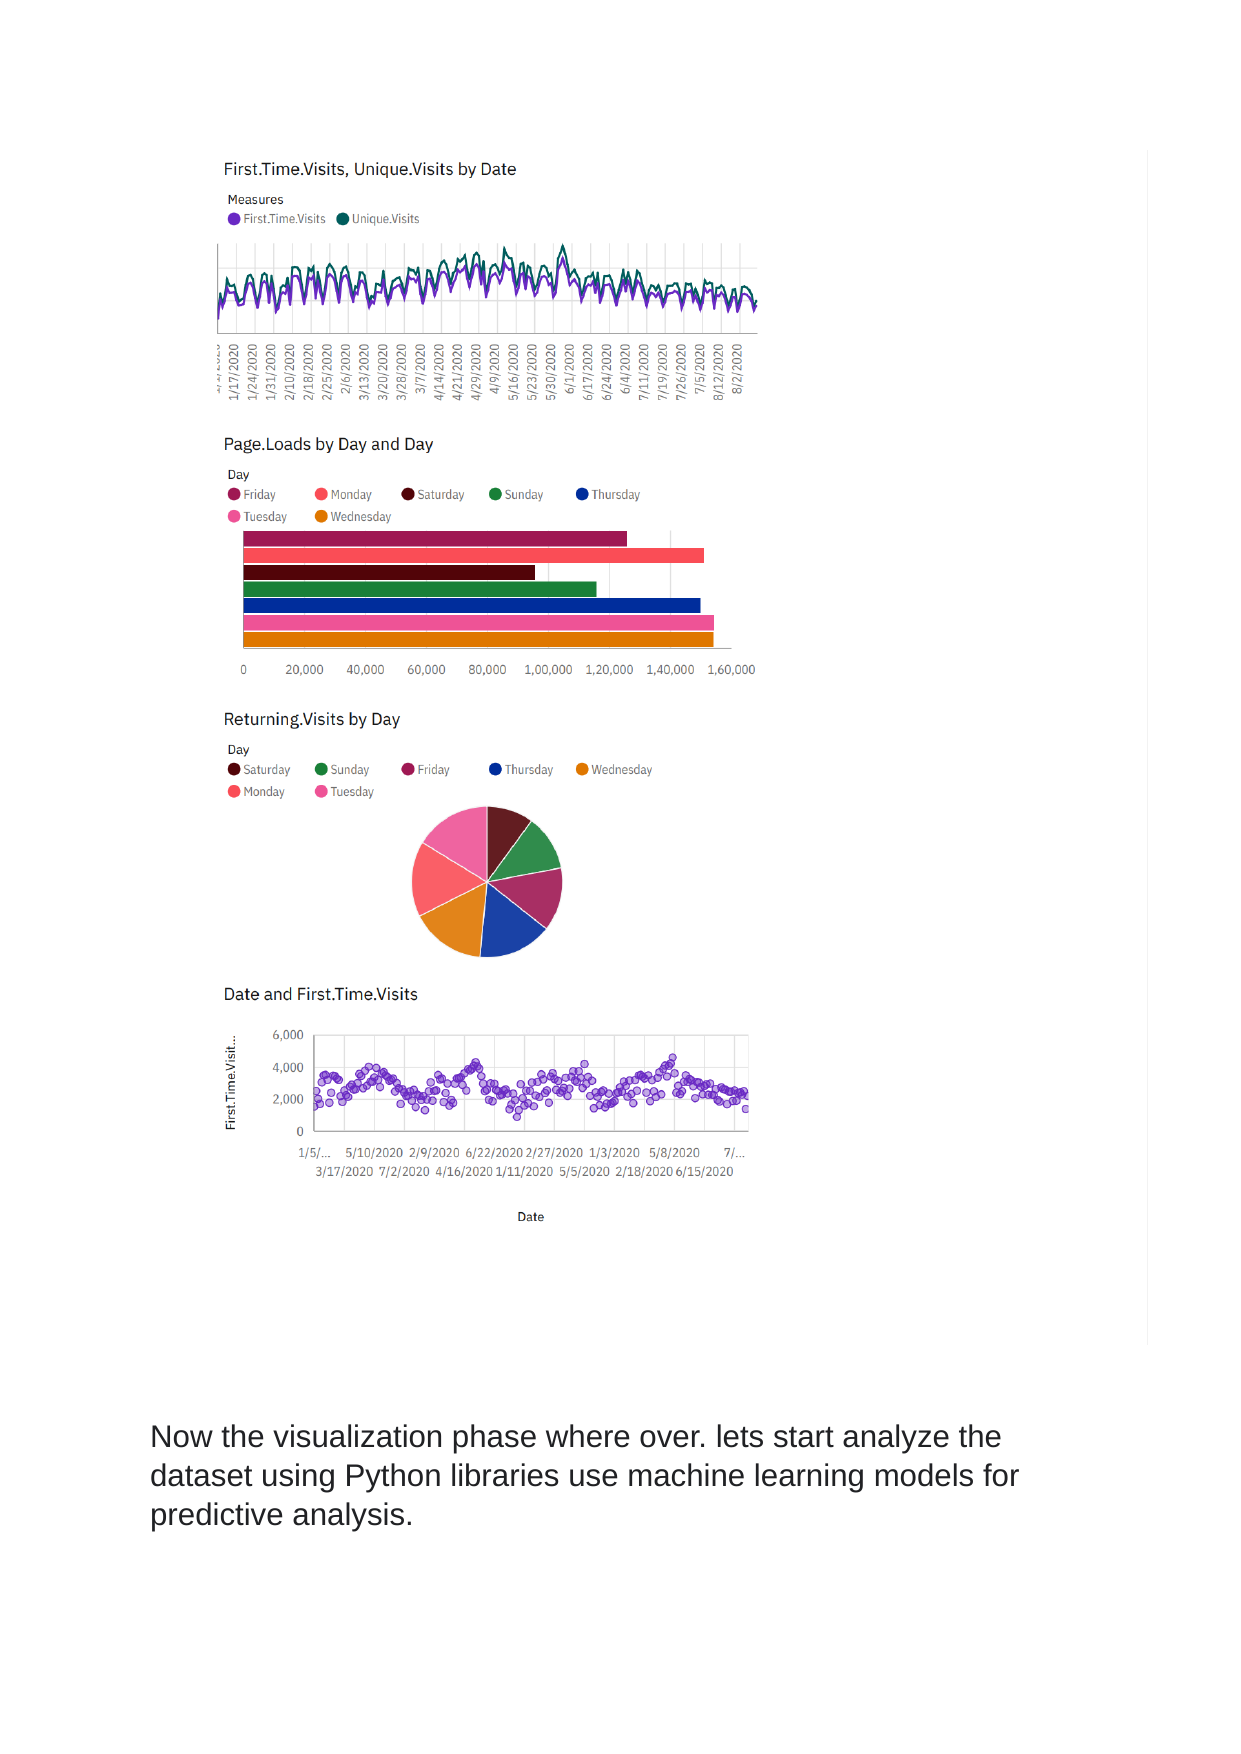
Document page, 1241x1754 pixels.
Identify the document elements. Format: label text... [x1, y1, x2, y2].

picture [217, 150, 1148, 1345]
text Now the visualization phase where over. lets start analyze the dataset using Python libraries use machine learning models for predictive analysis. [150, 1418, 1090, 1532]
